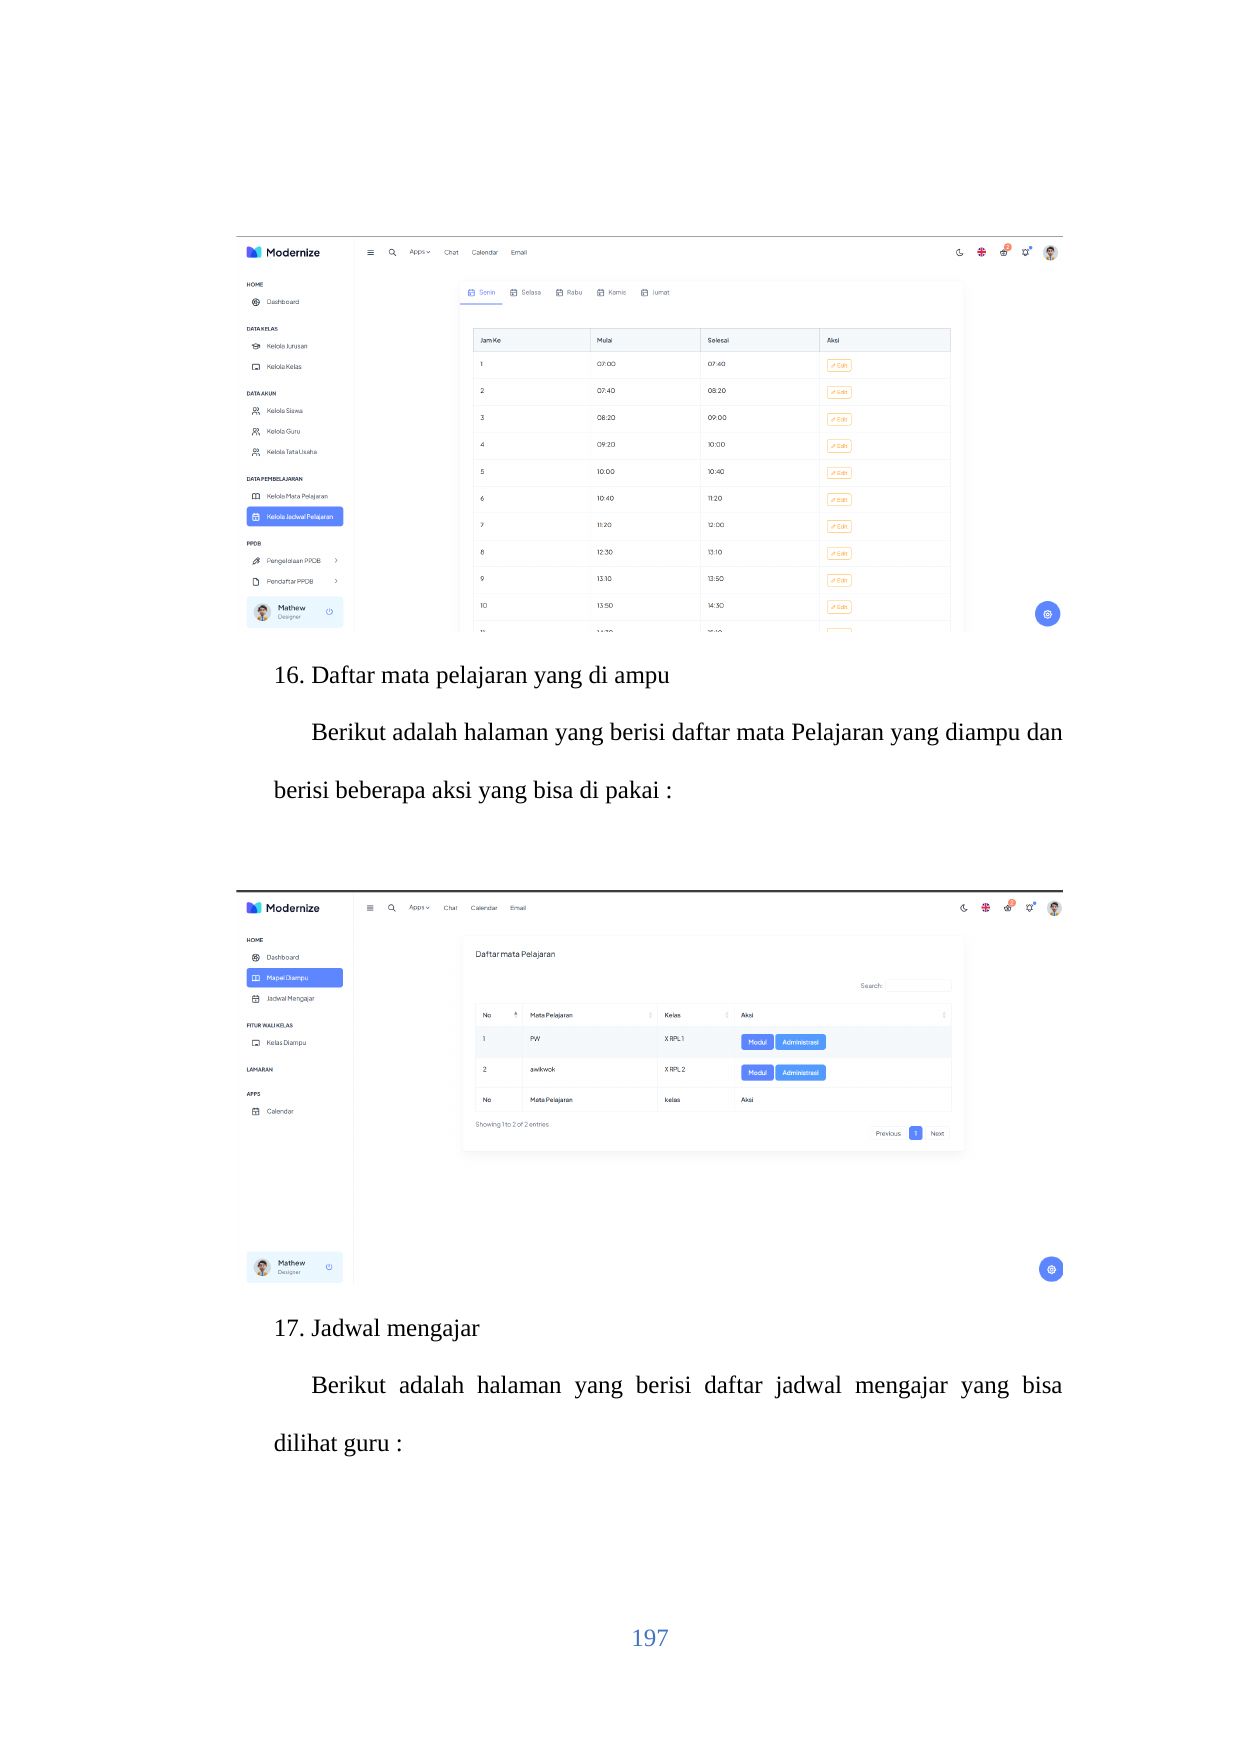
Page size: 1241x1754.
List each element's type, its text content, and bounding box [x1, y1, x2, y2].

list Berikut adalah halaman yang berisi daftar mata Pelajaran yang diampu dan berisi beberapa aksi yang bisa di pakai : [273, 717, 1063, 804]
list Berikut adalah halaman yang berisi daftar jadwal mengajar yang bisa dilihat guru : [273, 1371, 1063, 1457]
picture [236, 890, 1063, 1285]
picture [236, 236, 1063, 632]
list Daftar mata pelajaran yang di ampu [273, 660, 1063, 689]
list Jadwal mengajar [273, 1313, 1063, 1342]
